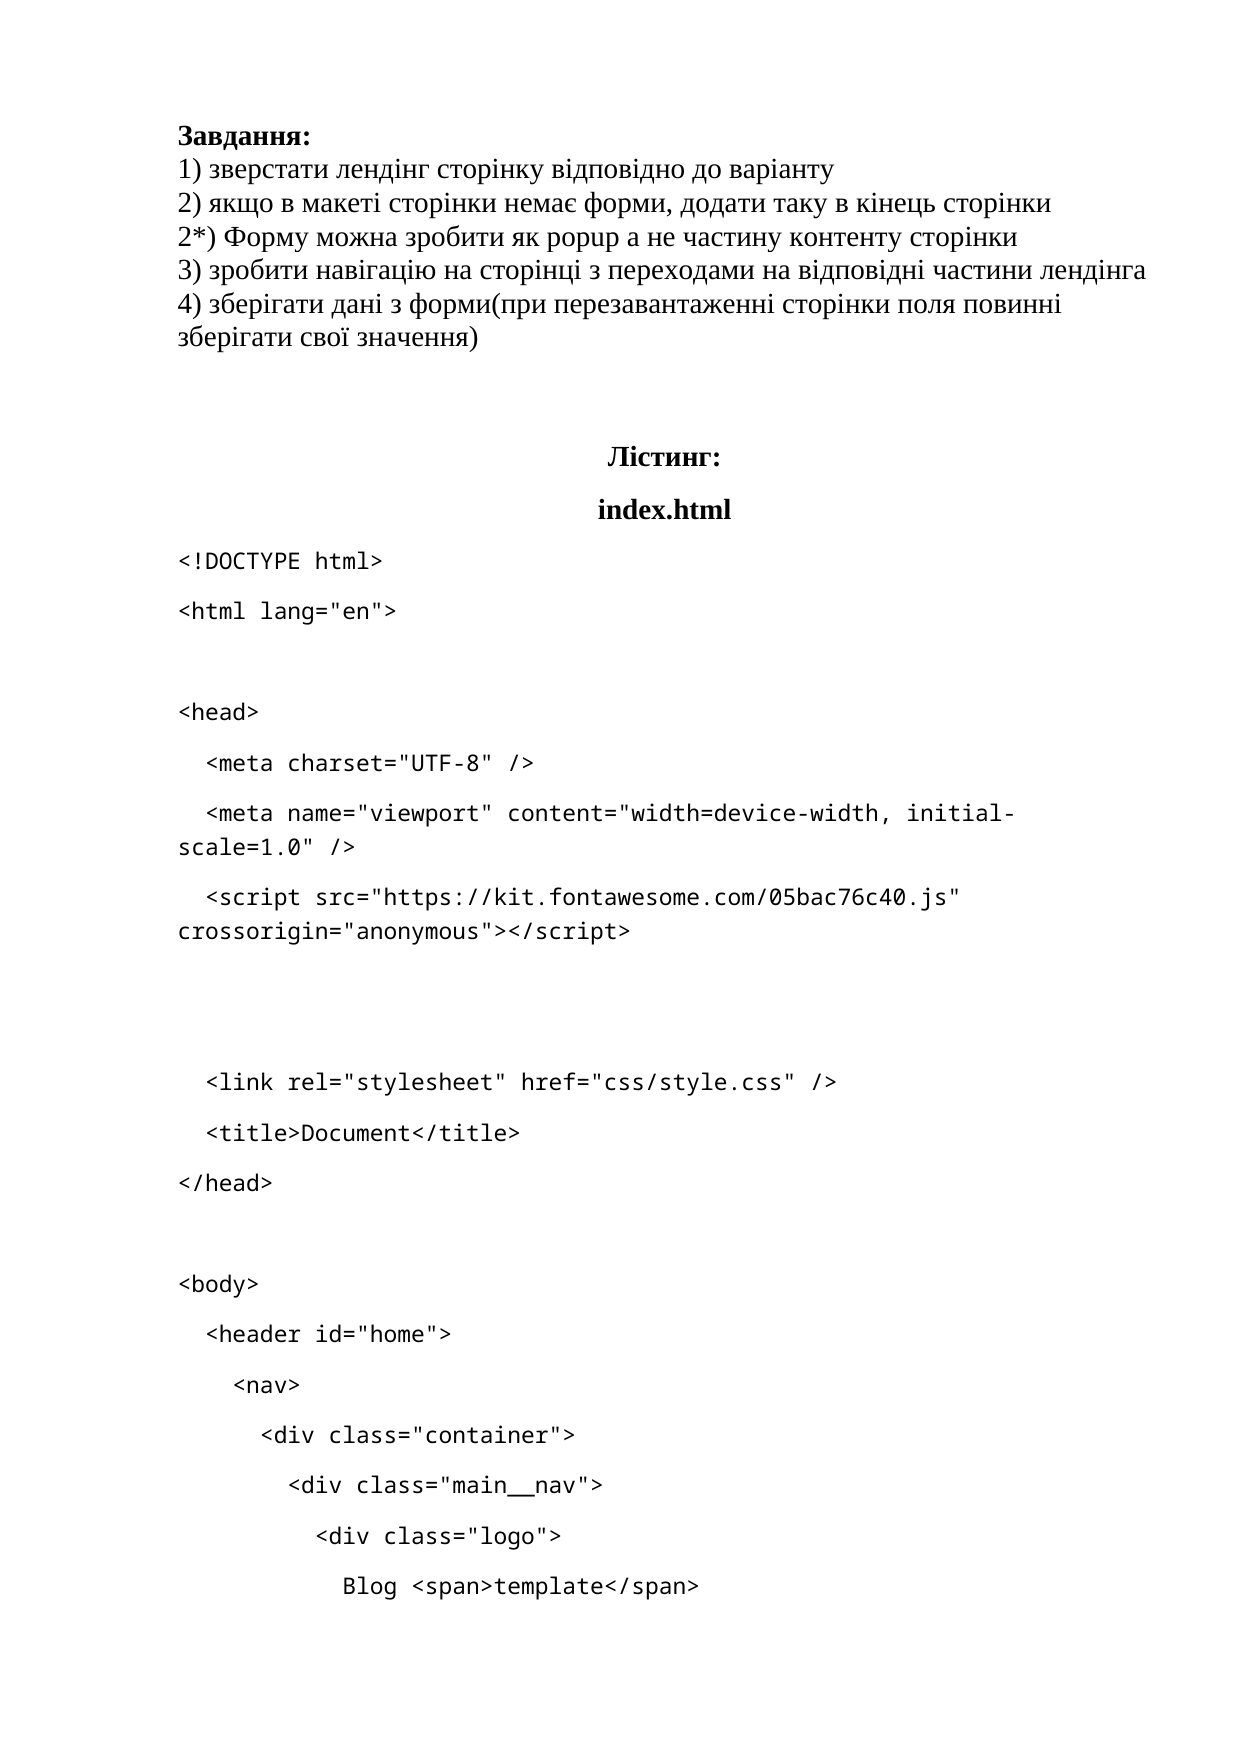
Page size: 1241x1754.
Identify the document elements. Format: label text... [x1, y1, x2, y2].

text <!DOCTYPE html> [177, 545, 1152, 576]
text Завдання: [177, 118, 1152, 152]
text <body> [177, 1268, 1152, 1299]
text </head> [177, 1167, 1152, 1198]
text <div class="logo"> [177, 1520, 1152, 1551]
text <header id="home"> [177, 1318, 1152, 1349]
text <nav> [177, 1369, 1152, 1400]
text <div class="main__nav"> [177, 1469, 1152, 1501]
text <script src="https://kit.fontawesome.com/05bac76c40.js" crossorigin="anonymous"></script> [177, 881, 1152, 946]
text <title>Document</title> [177, 1117, 1152, 1148]
text index.html [177, 492, 1152, 526]
text <meta name="viewport" content="width=device-width, initial-scale=1.0" /> [177, 797, 1152, 862]
text <meta charset="UTF-8" /> [177, 747, 1152, 778]
text Blog <span>template</span> [177, 1570, 1152, 1602]
text <link rel="stylesheet" href="css/style.css" /> [177, 1066, 1152, 1097]
text <head> [177, 696, 1152, 727]
text Лістинг: [177, 439, 1152, 473]
text 1) зверстати лендінг сторінку відповідно до варіанту 2) якщо в макеті сторінки немає форми, додати таку в кінець сторінки 2*) Форму можна зробити як popup а не частину контенту сторінки 3) зробити навігацію на сторінці з переходами на відповідні частини лендінга 4) зберігати дані з форми(при перезавантаженні сторінки поля повинні зберігати свої значення) [478, 152, 1152, 353]
text <div class="container"> [177, 1419, 1152, 1450]
text <html lang="en"> [177, 595, 1152, 627]
